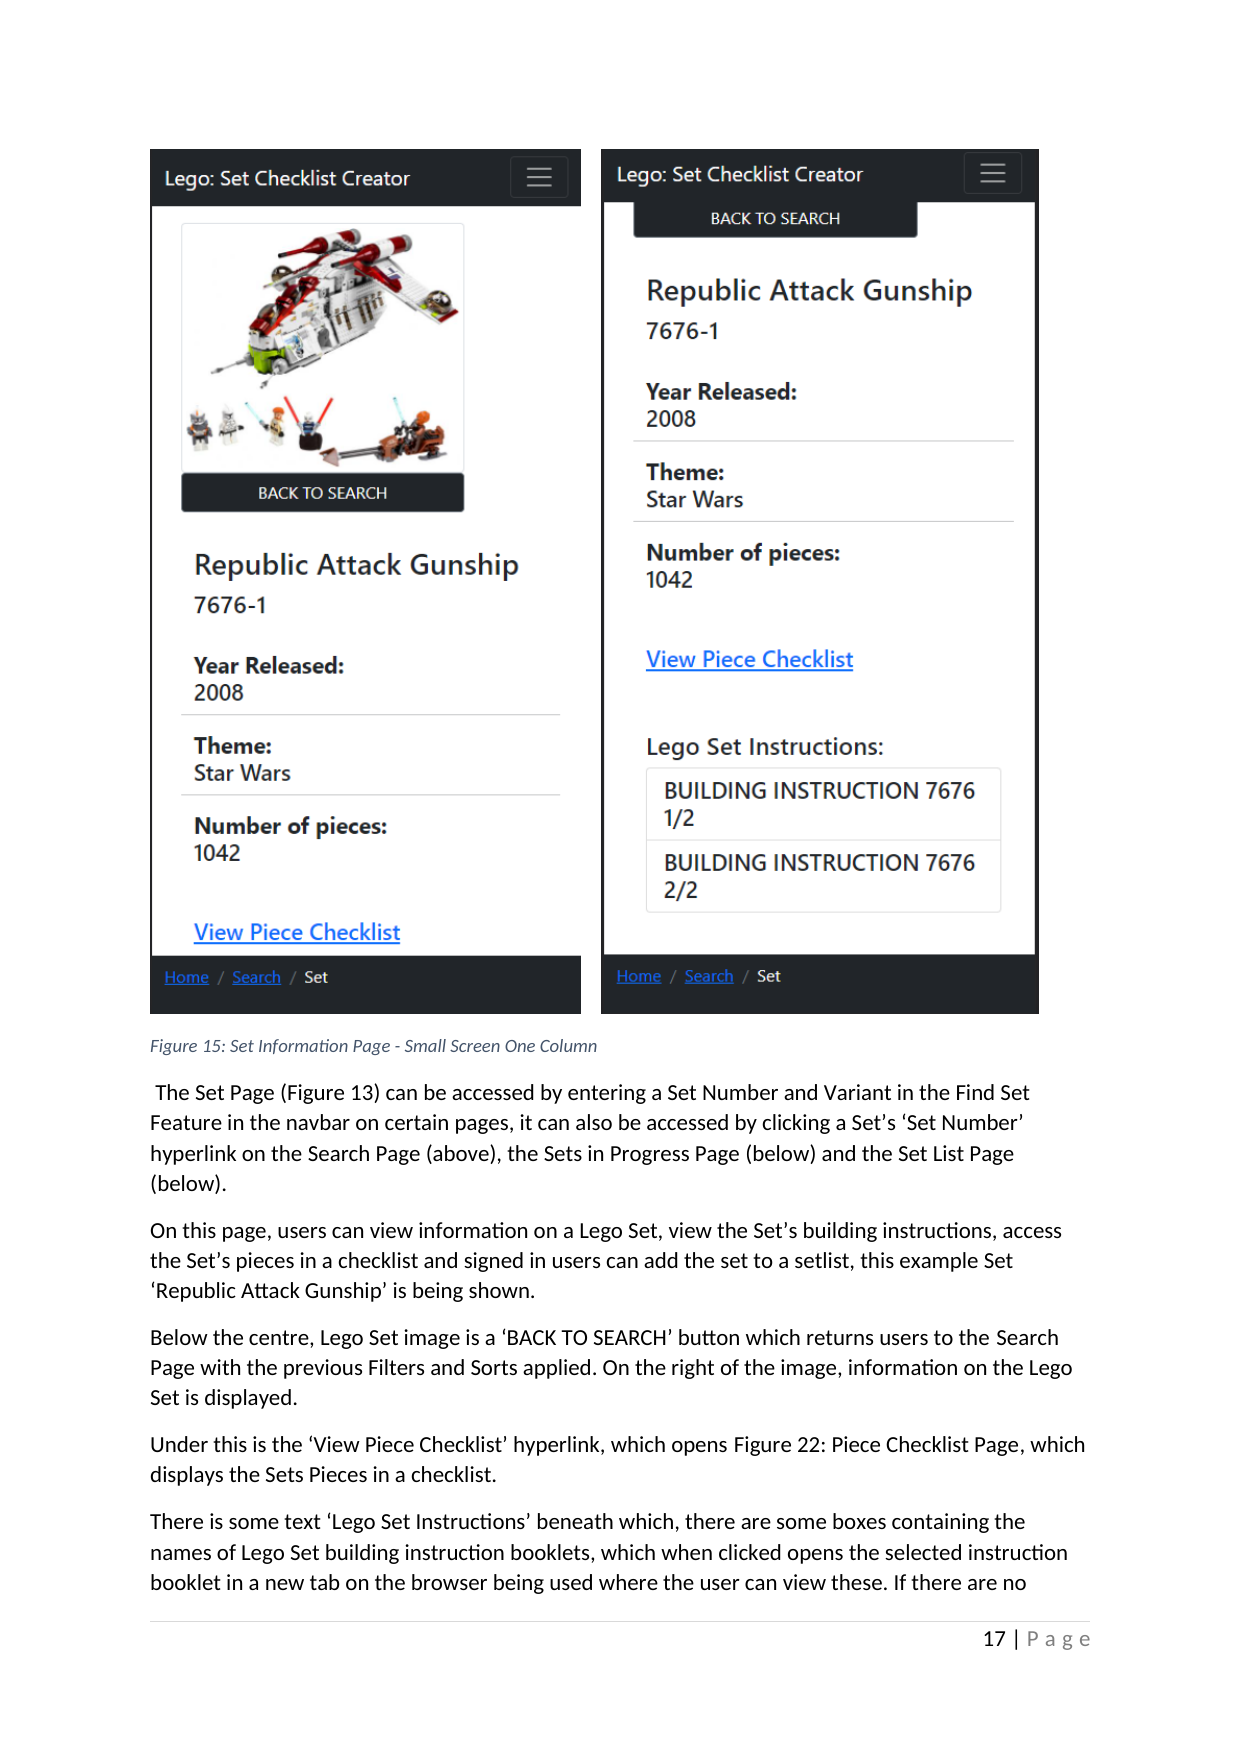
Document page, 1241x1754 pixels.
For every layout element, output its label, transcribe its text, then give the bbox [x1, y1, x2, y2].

text The Set Page (Figure 13) can be accessed by entering a Set Number and Variant in the Find Set Feature in the navbar on certain pages, it can also be accessed by clicking a Set’s ‘Set Number’ hyperlink on the Search Page (above), the Sets in Progress Page (below) and the Set List Page (below). [150, 1078, 1090, 1197]
text Below the centre, Lego Set image is a ‘BACK TO SEARCH’ button which returns users to the Search Page with the previous Filters and Sorts applied. On the right of the image, information on the Lego Set is displayed. [150, 1323, 1090, 1412]
picture [601, 149, 1039, 1014]
text Under this is the ‘View Piece Checklist’ hyperlink, which opens Figure 22: Piece Checklist Page, which displays the Sets Pieces in a checklist. [150, 1430, 1090, 1489]
text Figure 15: Set Information Page - Small Screen One Column [150, 1034, 1090, 1057]
text On this page, users can view information on a Lego Set, view the Set’s building instructions, access the Set’s pieces in a checklist and signed in users can add the set to a setlist, this example Set ‘Republic Attack Gunship’ is being shown. [150, 1216, 1090, 1304]
picture [150, 149, 581, 1014]
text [150, 1507, 1090, 1596]
